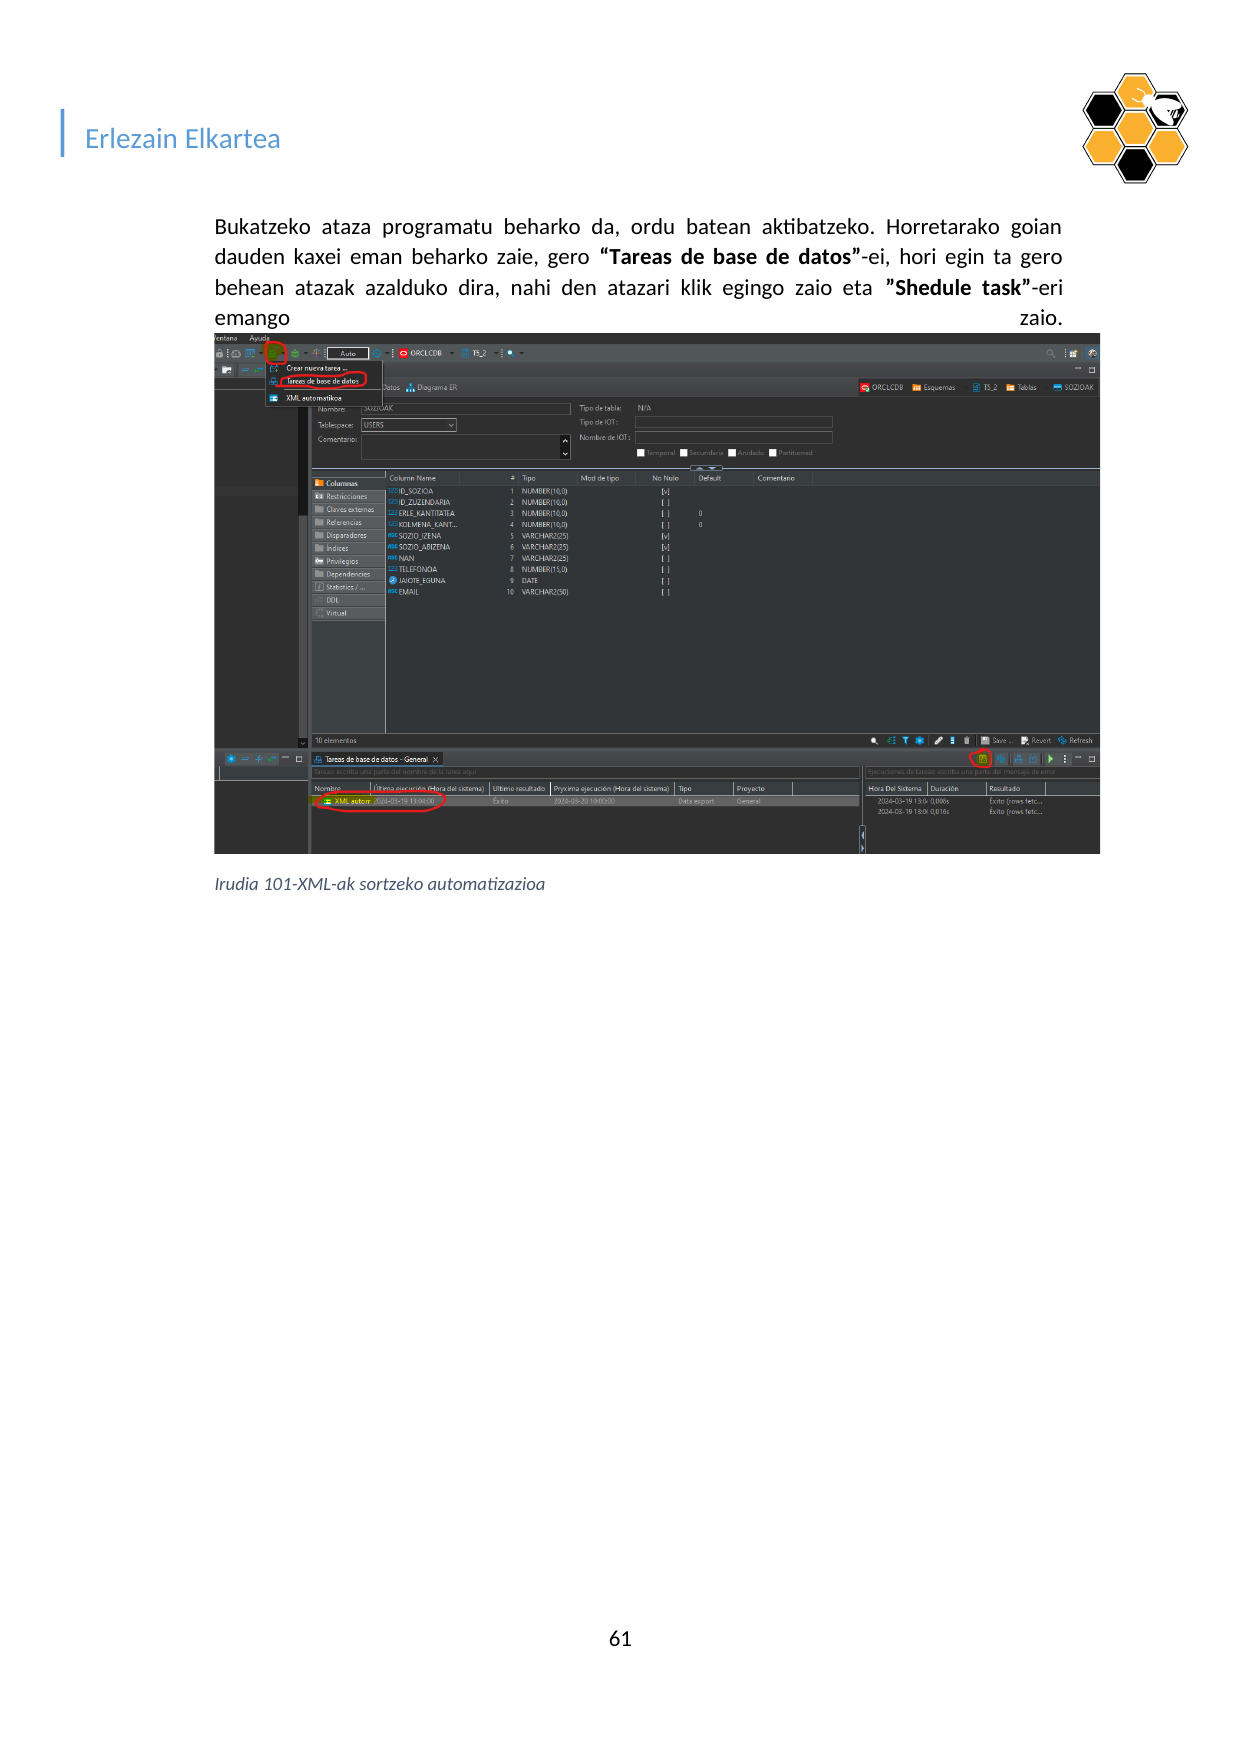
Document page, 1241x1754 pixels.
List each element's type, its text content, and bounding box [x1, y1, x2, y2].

text Irudia 101-XML-ak sortzeko automatizazioa [214, 872, 1063, 895]
picture [1071, 73, 1210, 185]
picture [214, 333, 1101, 854]
text Bukatzeko ataza programatu beharko da, ordu batean aktibatzeko. Horretarako goian dauden kaxei eman beharko zaie, gero “Tareas de base de datos”-ei, hori egin ta gero behean atazak azalduko dira, nahi den atazari klik egingo zaio eta ”Shedule task”-eri emango zaio. [214, 212, 1063, 333]
